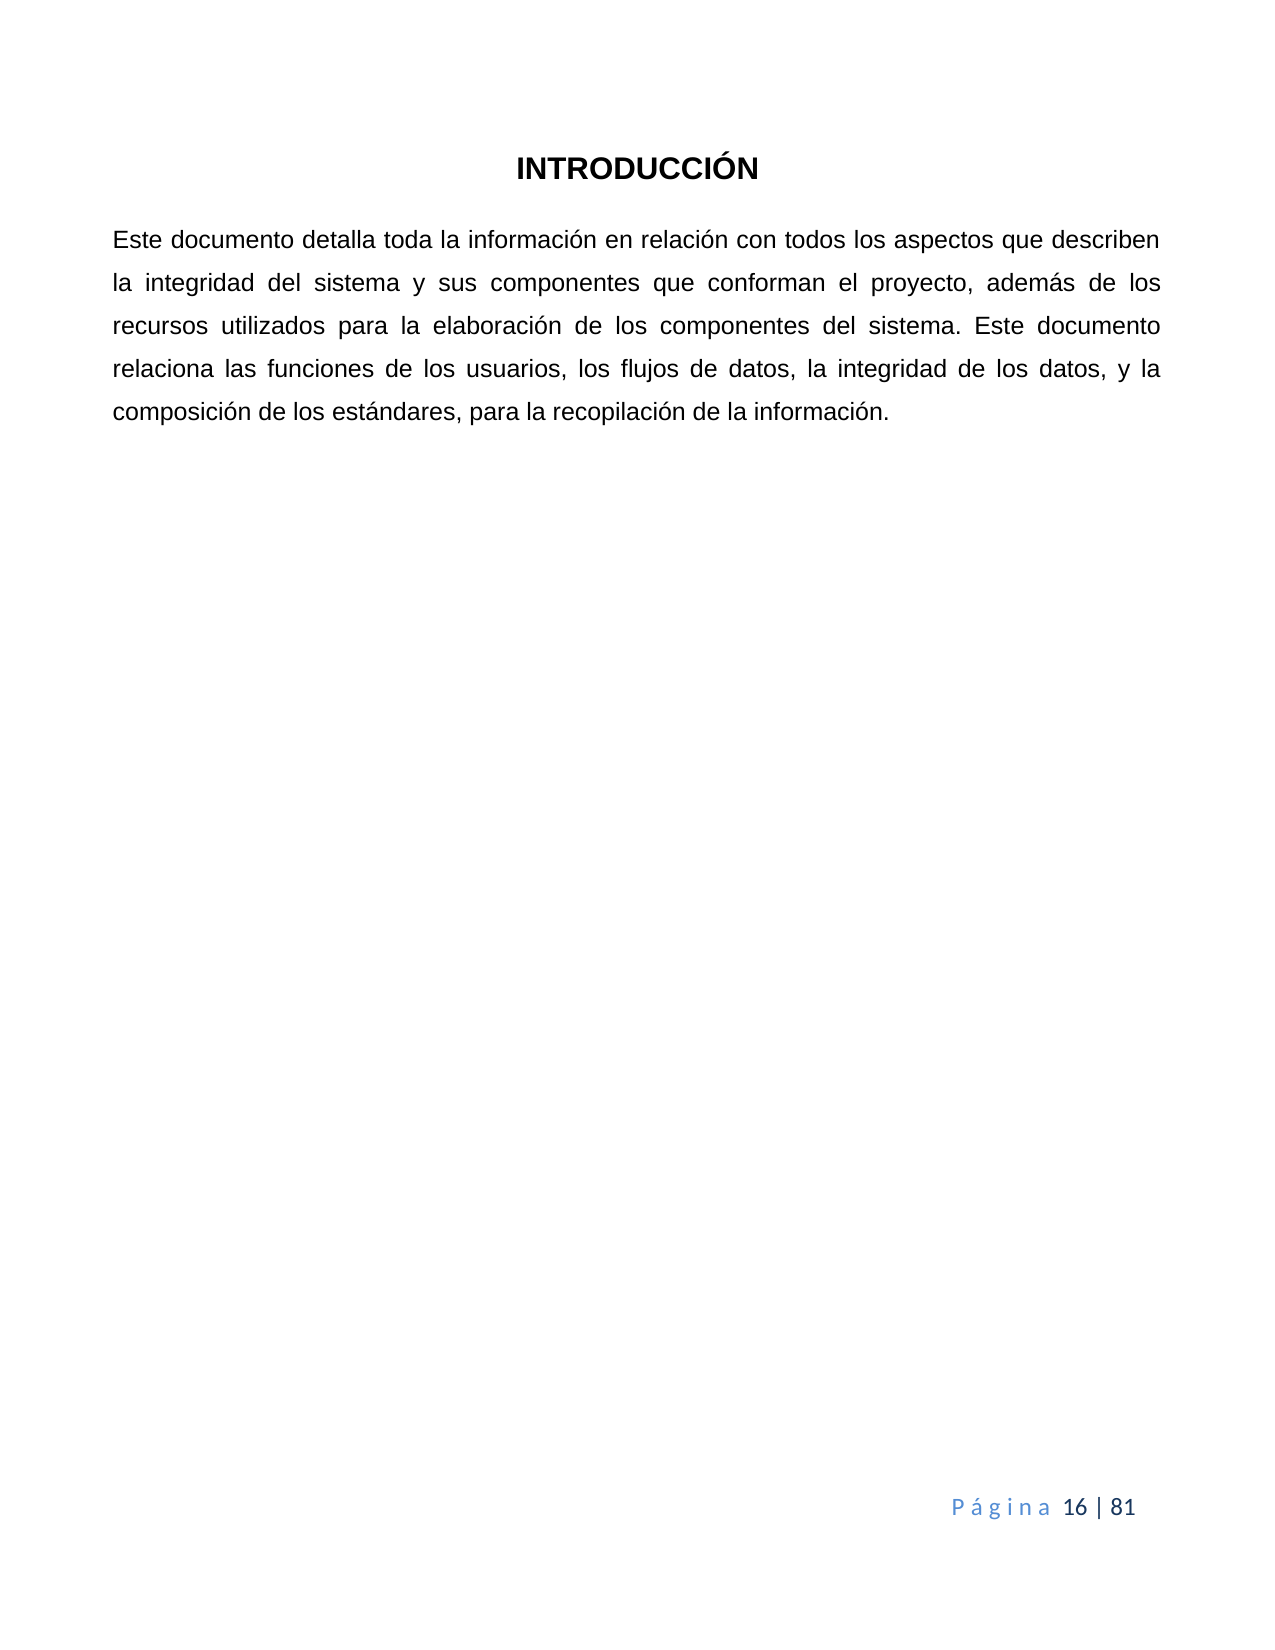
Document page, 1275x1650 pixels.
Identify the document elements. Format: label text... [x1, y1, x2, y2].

subtitle Este documento detalla toda la información en relación con todos los aspectos que describen la integridad del sistema y sus componentes que conforman el proyecto, además de los recursos utilizados para la elaboración de los componentes del sistema. Este documento relaciona las funciones de los usuarios, los flujos de datos, la integridad de los datos, y la composición de los estándares, para la recopilación de la información. [112, 224, 1162, 426]
subtitle INTRODUCCIÓN [112, 150, 1162, 186]
